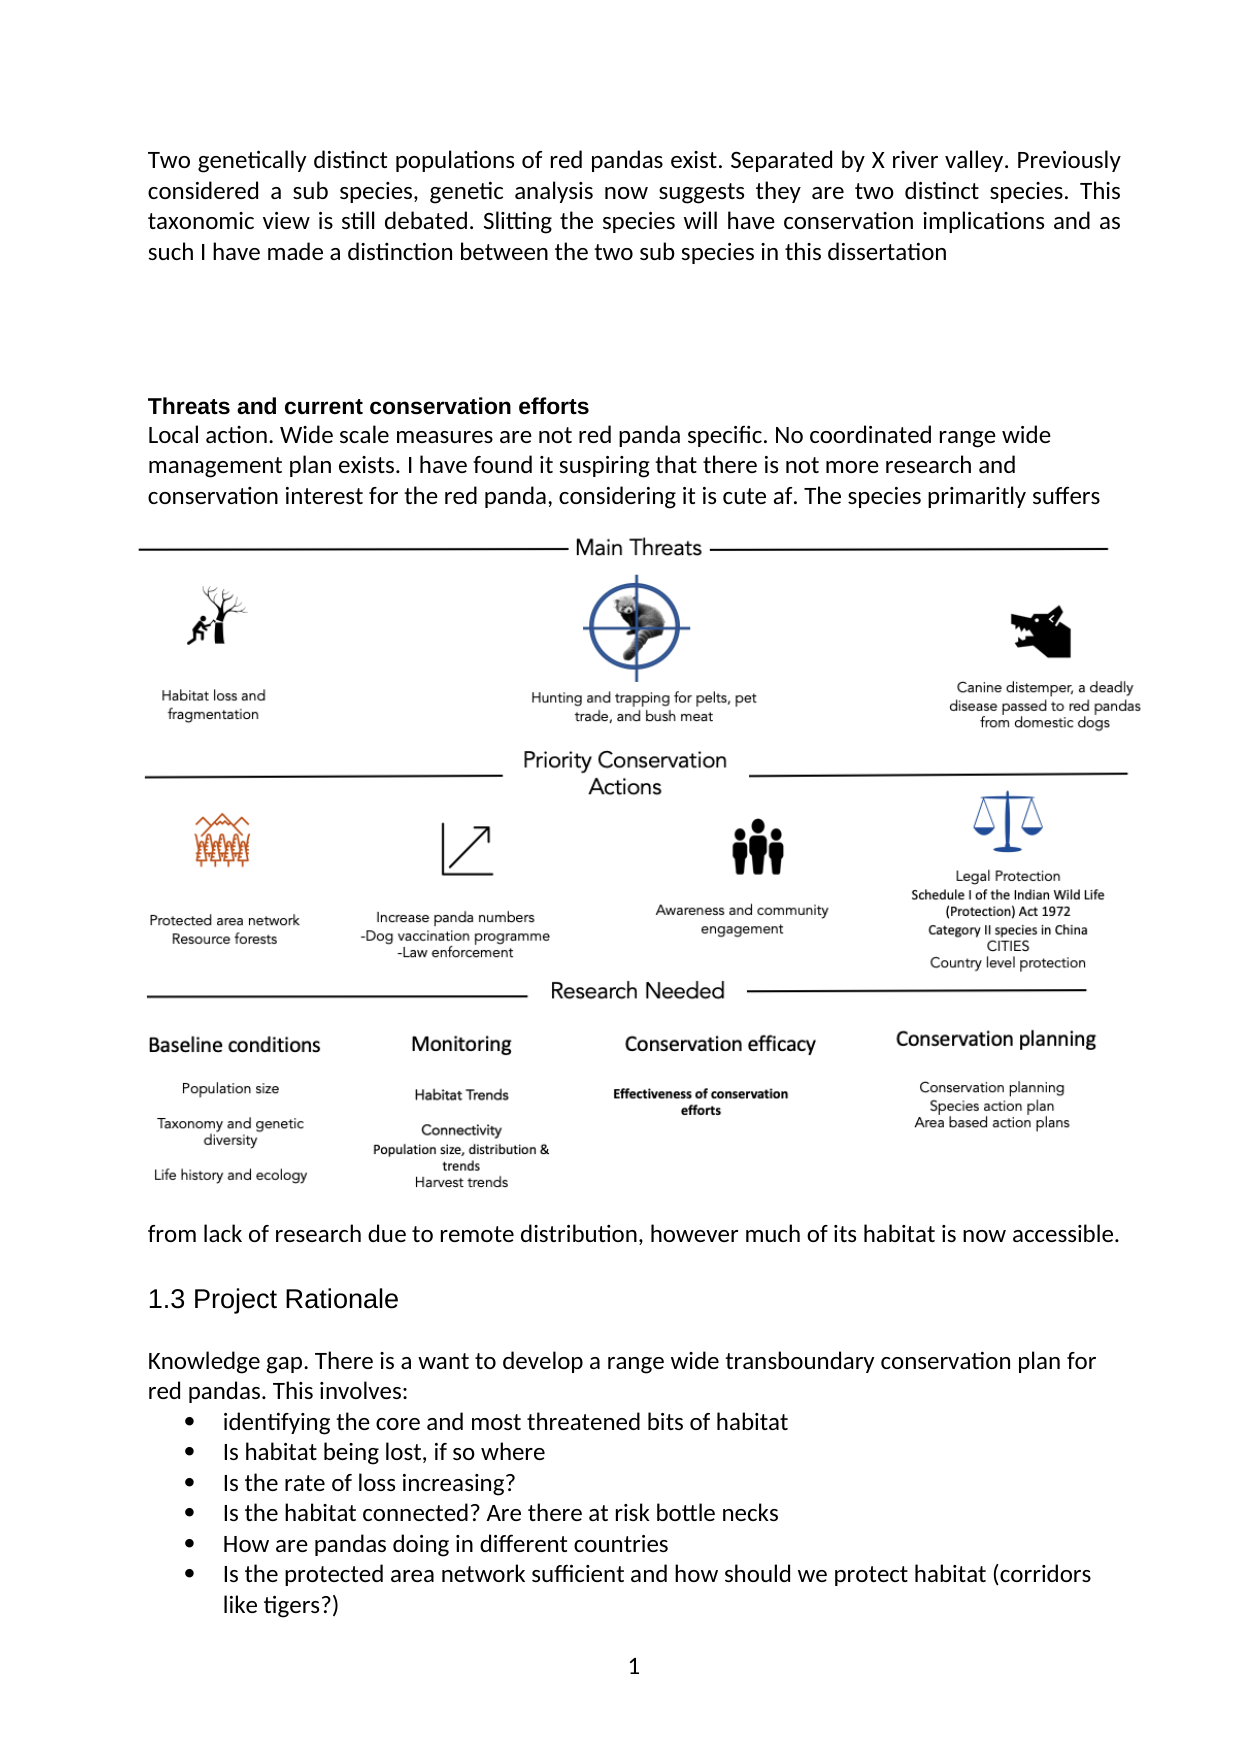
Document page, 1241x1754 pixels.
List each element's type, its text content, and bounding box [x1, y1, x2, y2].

list identifying the core and most threatened bits of habitat [185, 1406, 1122, 1436]
text Local action. Wide scale measures are not red panda specific. No coordinated range wide management plan exists. I have found it suspiring that there is not more research and conservation interest for the red panda, considering it is cute af. The species primaritly suffers from lack of research due to remote distribution, however much of its habitat is now accessible. [148, 1218, 1122, 1248]
text Two genetically distinct populations of red pandas exist. Separated by X river valley. Previously considered a sub species, genetic analysis now suggests they are two distinct species. This taxonomic view is still debated. Slitting the species will have conservation implications and as such I have made a distinction between the two sub species in this dissertation [148, 144, 1122, 267]
picture [115, 517, 1148, 1218]
text Local action. Wide scale measures are not red panda specific. No coordinated range wide management plan exists. I have found it suspiring that there is not more research and conservation interest for the red panda, considering it is cute af. The species primaritly suffers from lack of research due to remote distribution, however much of its habitat is now accessible. [148, 419, 1122, 517]
list How are pandas doing in different countries [185, 1528, 1122, 1558]
text Knowledge gap. There is a want to develop a range wide transboundary conservation plan for red pandas. This involves: [148, 1314, 1122, 1406]
list Is habitat being lost, if so where [185, 1436, 1122, 1467]
list Is the rate of loss increasing? [185, 1467, 1122, 1497]
subtitle 1.3 Project Rationale [148, 1283, 1122, 1314]
list Is the habitat connected? Are there at risk bottle necks [185, 1497, 1122, 1528]
subtitle Threats and current conservation efforts [148, 393, 1122, 419]
list Is the protected area network sufficient and how should we protect habitat (corridors like tigers?) [185, 1558, 1122, 1619]
